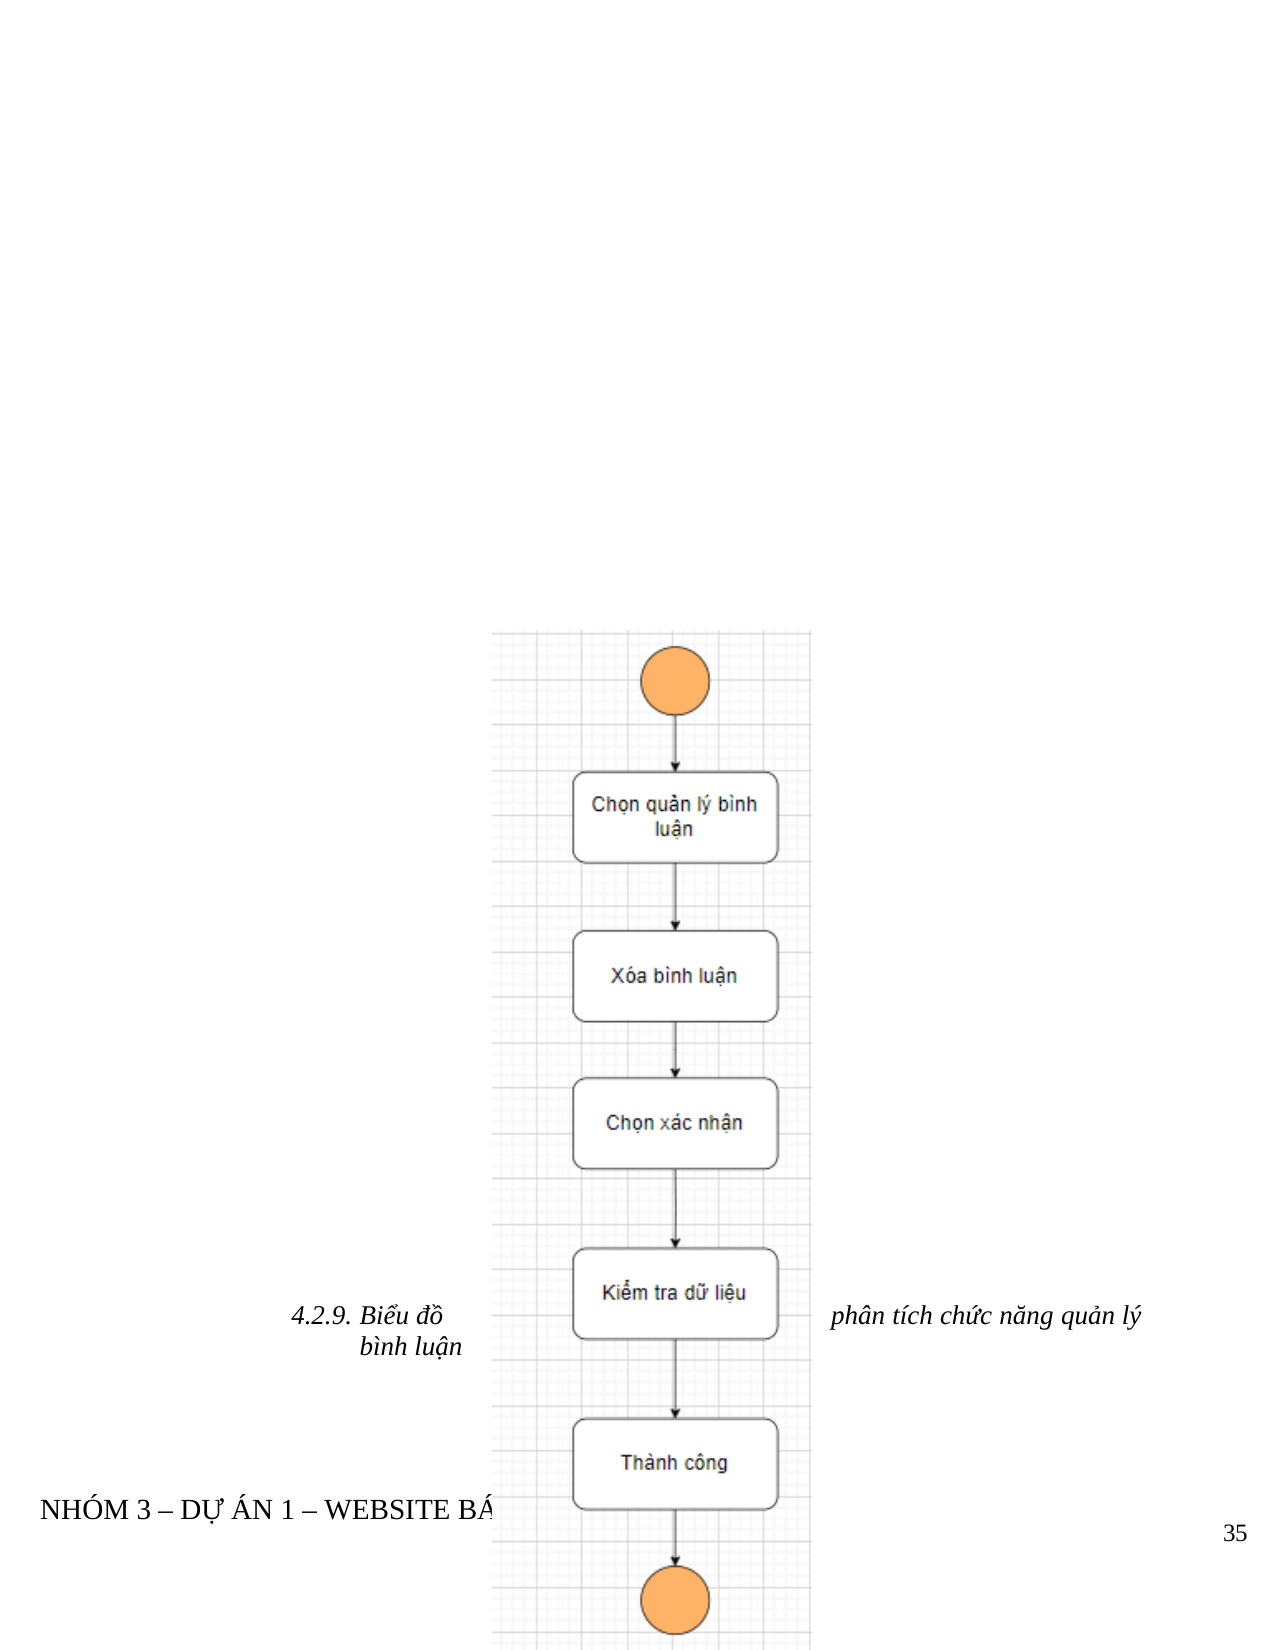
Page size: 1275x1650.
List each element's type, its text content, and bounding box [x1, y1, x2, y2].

picture [490, 630, 812, 1647]
list Biểu đồ phân tích chức năng quản lý bình luận [291, 1299, 490, 1361]
list Biểu đồ phân tích chức năng quản lý bình luận [812, 1299, 1152, 1361]
